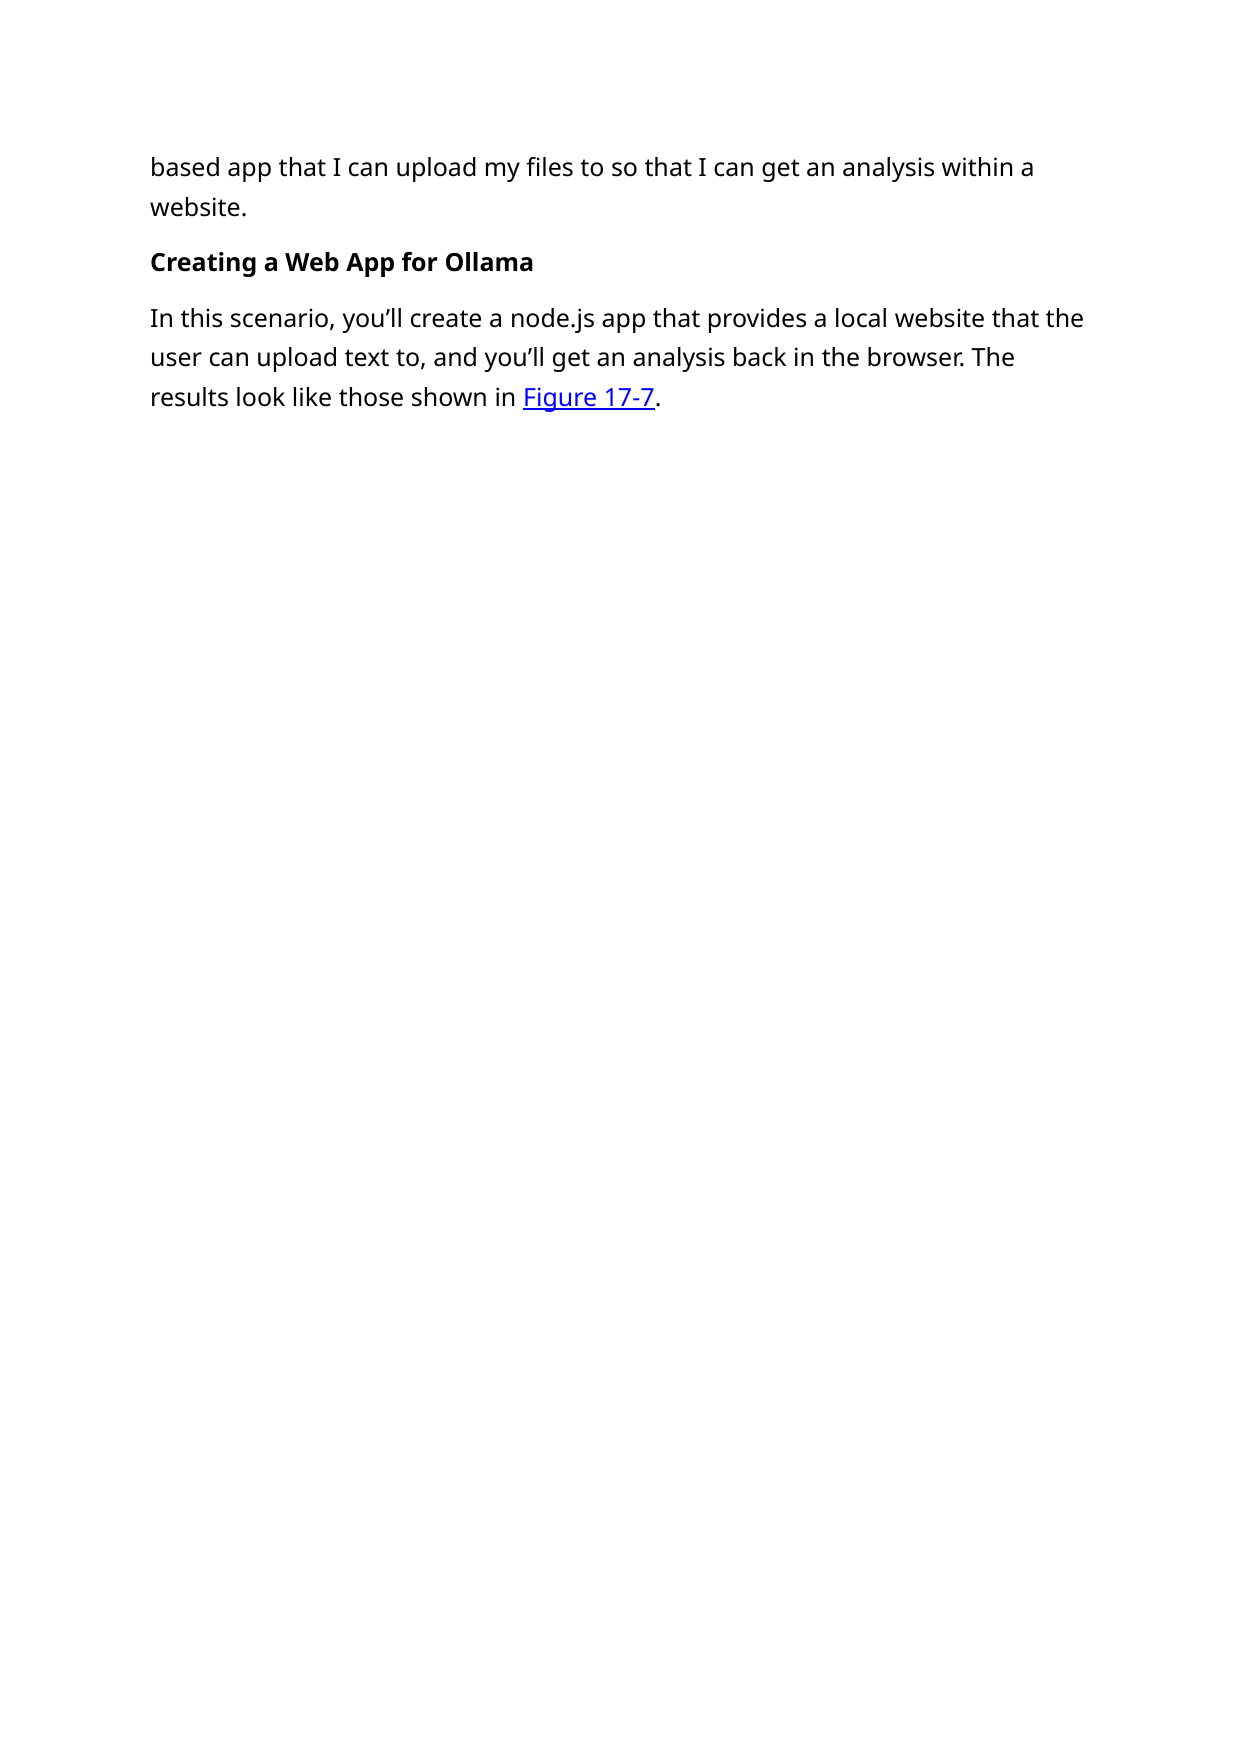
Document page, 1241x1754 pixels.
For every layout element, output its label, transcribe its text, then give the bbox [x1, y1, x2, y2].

text In this scenario, you’ll create a node.js app that provides a local website that the user can upload text to, and you’ll get an analysis back in the browser. The results look like those shown in Figure 17-7. [150, 301, 1090, 413]
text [150, 150, 1090, 223]
text Creating a Web App for Ollama [150, 245, 1090, 279]
